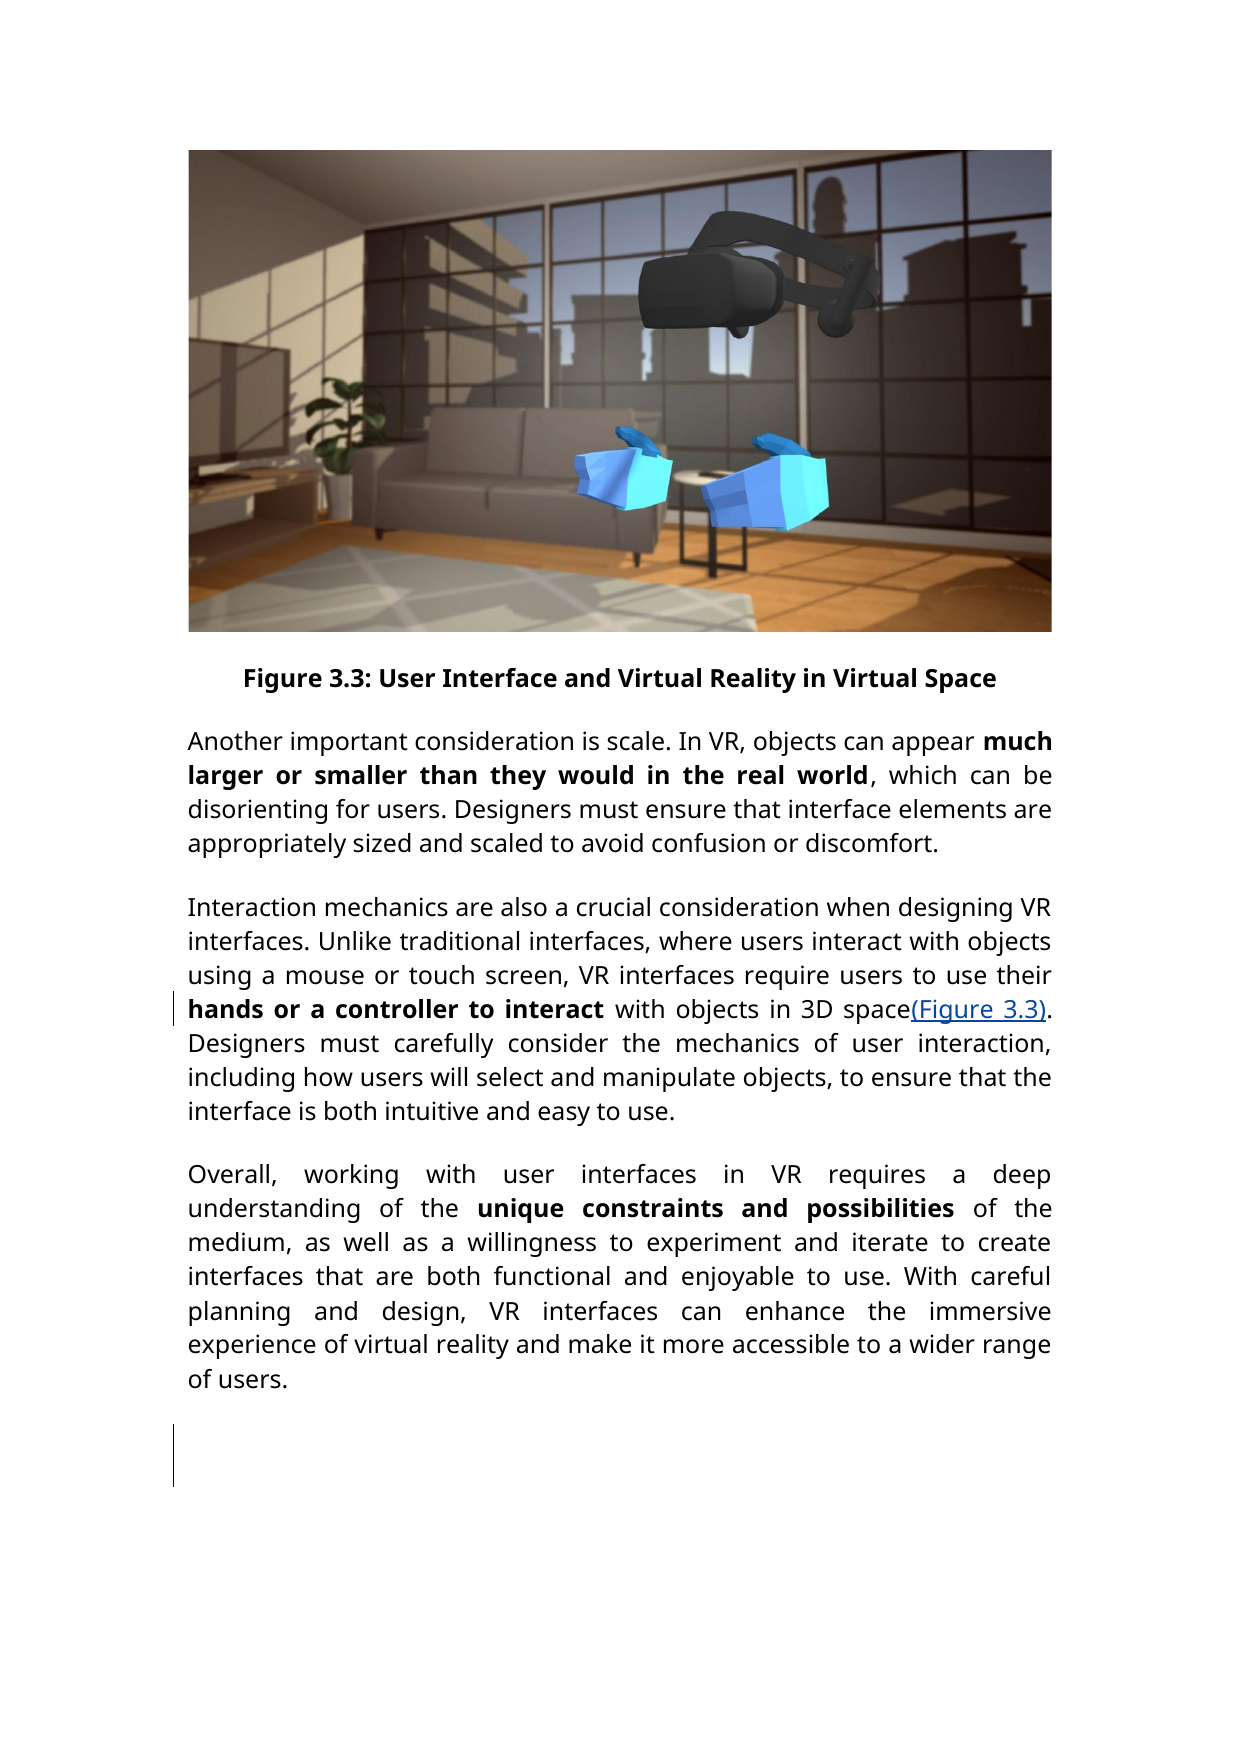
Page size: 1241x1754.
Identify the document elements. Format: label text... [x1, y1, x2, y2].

picture [188, 150, 1052, 632]
text Overall, working with user interfaces in VR requires a deep understanding of the unique constraints and possibilities of the medium, as well as a willingness to experiment and iterate to create interfaces that are both functional and enjoyable to use. With careful planning and design, VR interfaces can enhance the immersive experience of virtual reality and make it more accessible to a wider range of users. [187, 1157, 1053, 1395]
text Interaction mechanics are also a crucial consideration when designing VR interfaces. Unlike traditional interfaces, where users interact with objects using a mouse or touch screen, VR interfaces require users to use their hands or a controller to interact with objects in 3D space. Designers must carefully consider the mechanics of user interaction, including how users will select and manipulate objects, to ensure that the interface is both intuitive and easy to use. [187, 889, 1053, 1128]
text Another important consideration is scale. In VR, objects can appear much larger or smaller than they would in the real world, which can be disorienting for users. Designers must ensure that interface elements are appropriately sized and scaled to avoid confusion or discomfort. [187, 724, 1053, 860]
text Figure 3.3: User Interface and Virtual Reality in Virtual Space [187, 661, 1053, 695]
